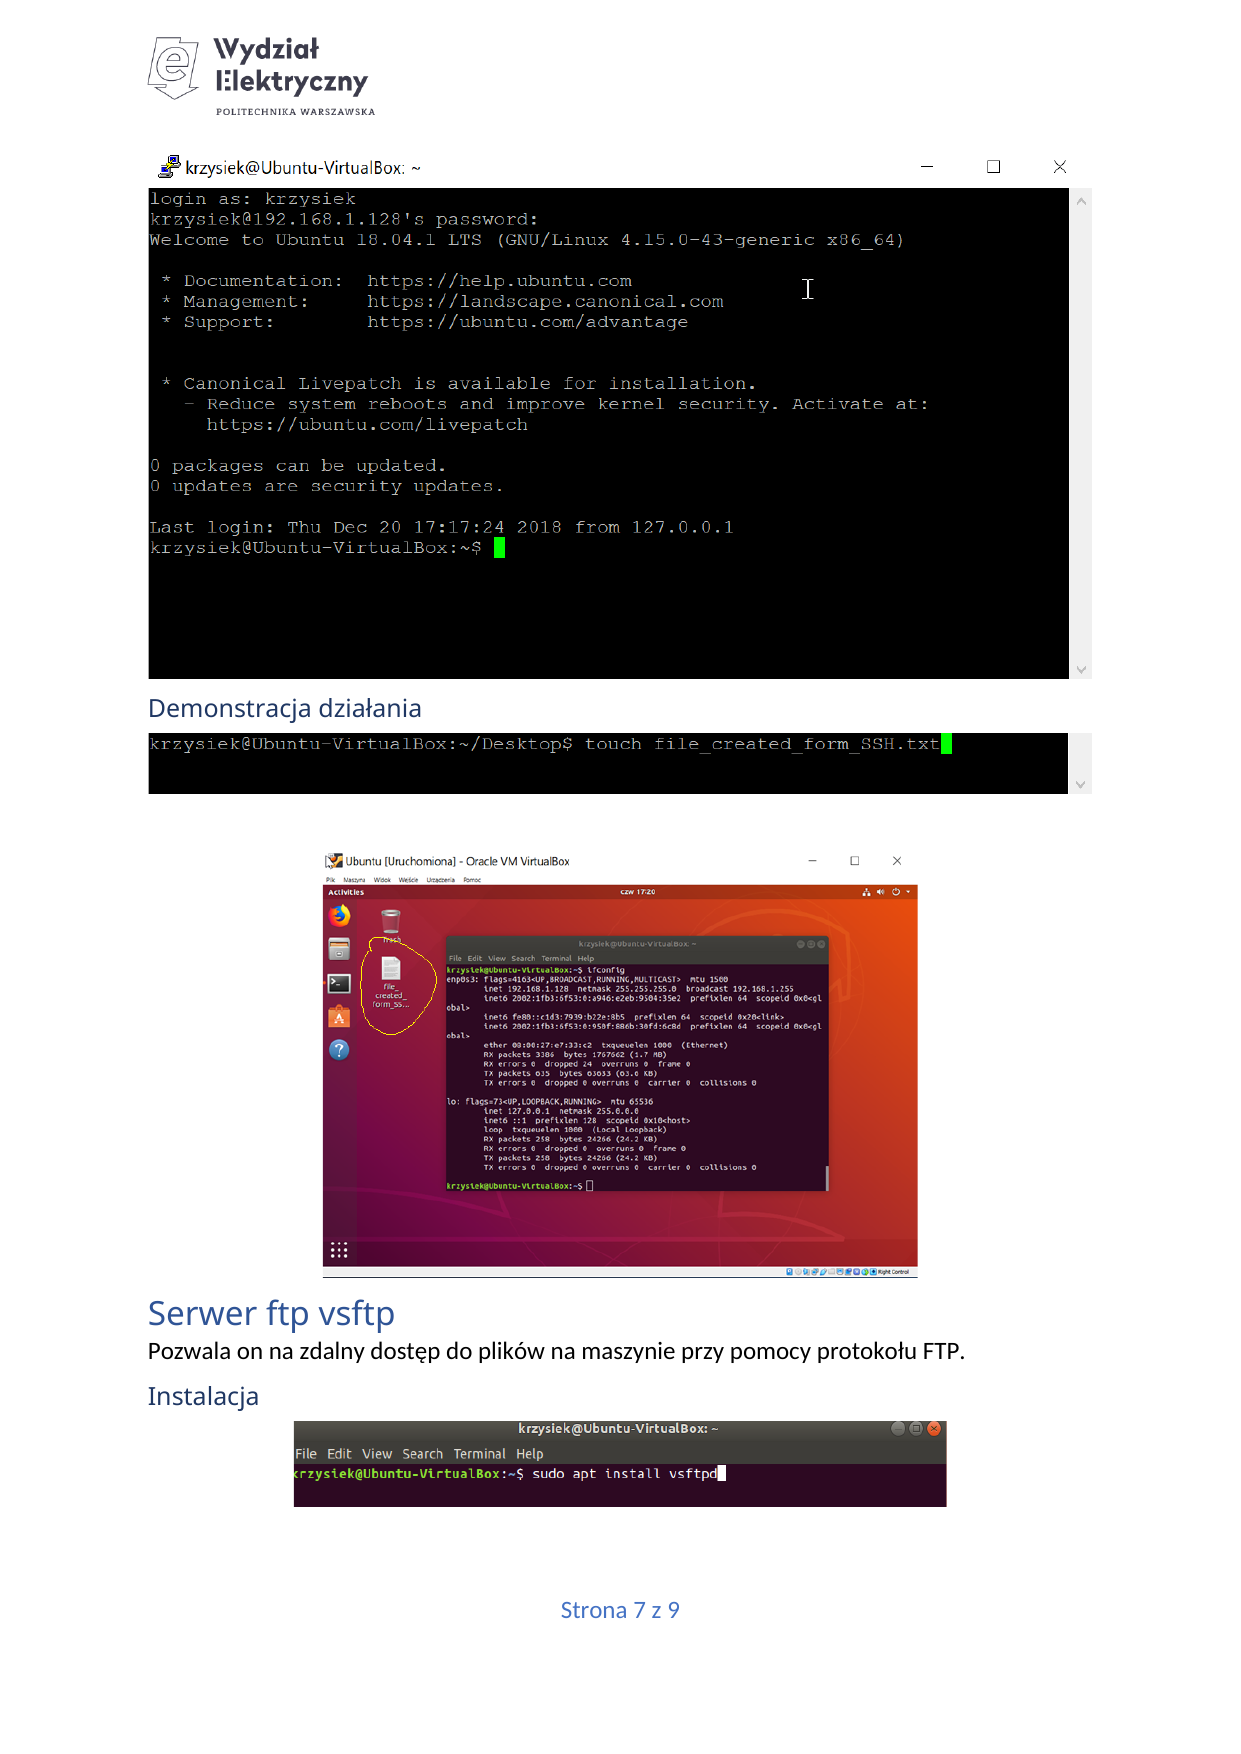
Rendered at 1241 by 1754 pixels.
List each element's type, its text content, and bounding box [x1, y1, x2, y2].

picture [148, 147, 1092, 679]
picture [148, 733, 1092, 794]
picture [293, 1421, 947, 1507]
subtitle Demonstracja działania [148, 691, 1093, 725]
text Pozwala on na zdalny dostęp do plików na maszynie przy pomocy protokołu FTP. [148, 1336, 1093, 1366]
subtitle Instalacja [148, 1378, 1093, 1413]
picture [322, 849, 918, 1278]
subtitle Serwer ftp vsftp [148, 1290, 1093, 1336]
picture [147, 37, 375, 115]
